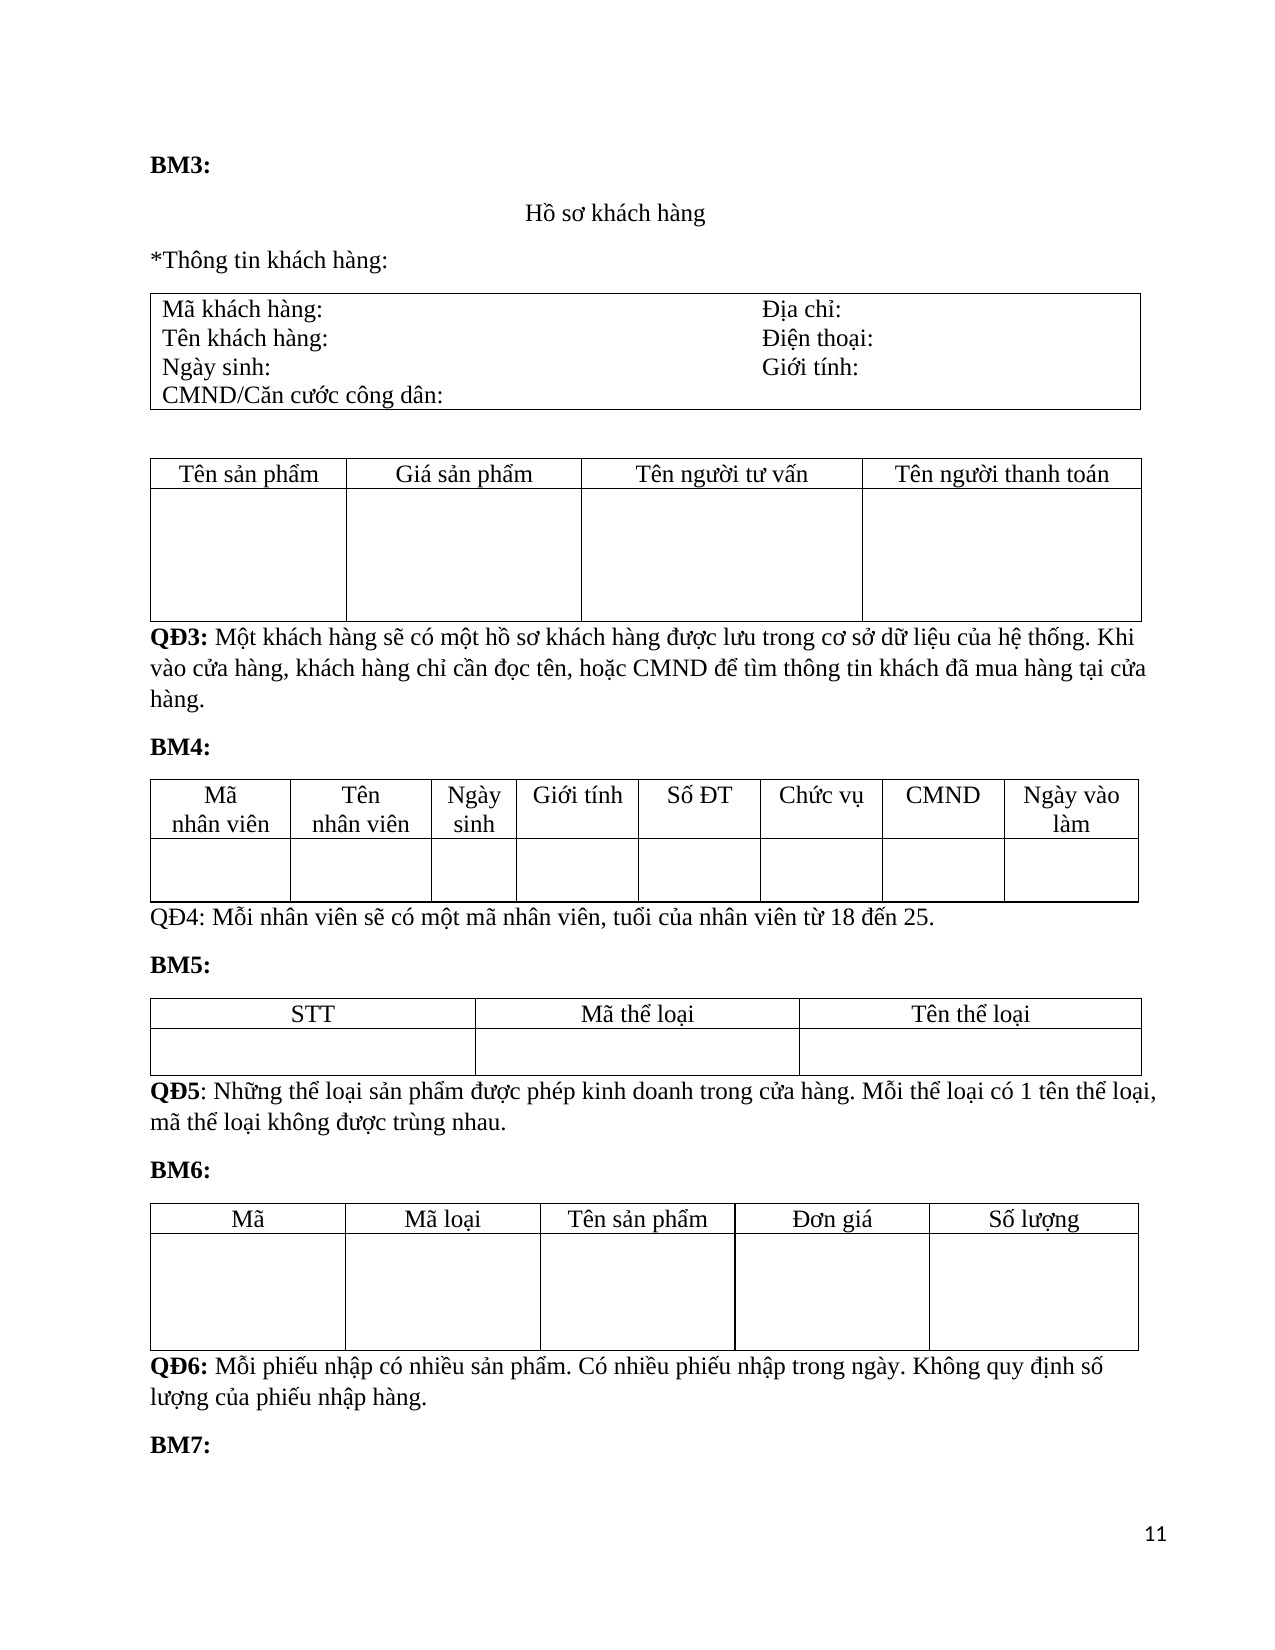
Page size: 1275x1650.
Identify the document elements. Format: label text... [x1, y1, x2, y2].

table_cell [291, 839, 431, 901]
table_header Tên nhân viên [291, 780, 431, 838]
table_header Mã [151, 1204, 345, 1232]
table_header Tên thể loại [800, 999, 1141, 1028]
text QĐ4: Mỗi nhân viên sẽ có một mã nhân viên, tuổi của nhân viên từ 18 đến 25. [150, 902, 1167, 931]
table_cell [151, 839, 290, 901]
table_header Số lượng [930, 1204, 1138, 1232]
table_cell [432, 839, 516, 901]
table_cell [347, 489, 581, 621]
text BM6: [150, 1155, 1167, 1184]
table_cell [736, 1234, 929, 1350]
table_header CMND [883, 780, 1004, 838]
table_cell [800, 1029, 1141, 1075]
text Hồ sơ khách hàng [150, 198, 1167, 226]
table_cell [151, 1029, 475, 1075]
table_header Giá sản phẩm [347, 459, 581, 488]
table_header Mã loại [346, 1204, 540, 1232]
text *Thông tin khách hàng: [150, 245, 1167, 274]
text QĐ6: Mỗi phiếu nhập có nhiều sản phẩm. Có nhiều phiếu nhập trong ngày. Không quy định số lượng của phiếu nhập hàng. [150, 1351, 1167, 1411]
table_cell [476, 1029, 799, 1075]
table_header Đơn giá [736, 1204, 929, 1232]
text BM7: [150, 1430, 1167, 1459]
text QĐ3: Một khách hàng sẽ có một hồ sơ khách hàng được lưu trong cơ sở dữ liệu của hệ thống. Khi vào cửa hàng, khách hàng chỉ cần đọc tên, hoặc CMND để tìm thông tin khách đã mua hàng tại cửa hàng. [150, 622, 1167, 713]
text BM4: [150, 732, 1167, 760]
table_cell [883, 839, 1004, 901]
table_header Tên người tư vấn [582, 459, 862, 488]
table_header Ngày sinh [432, 780, 516, 838]
table_cell [151, 1234, 345, 1350]
table_cell [151, 489, 346, 621]
table_cell [517, 839, 638, 901]
table_header STT [151, 999, 475, 1028]
table_cell [1005, 839, 1138, 901]
table_cell [639, 839, 760, 901]
table_header Giới tính [517, 780, 638, 838]
table_header Mã thể loại [476, 999, 799, 1028]
table_cell [761, 839, 882, 901]
table_header Tên sản phẩm [151, 459, 346, 488]
table_cell [541, 1234, 734, 1350]
table_header Số ĐT [639, 780, 760, 838]
table_cell [930, 1234, 1138, 1350]
table_cell [582, 489, 862, 621]
table_header Tên người thanh toán [863, 459, 1141, 488]
table_header Mã nhân viên [151, 780, 290, 838]
text BM5: [150, 950, 1167, 979]
text QĐ5: Những thể loại sản phẩm được phép kinh doanh trong cửa hàng. Mỗi thể loại có 1 tên thể loại, mã thể loại không được trùng nhau. [150, 1076, 1167, 1136]
table_cell [863, 489, 1141, 621]
text BM3: [150, 150, 1167, 179]
table_header Tên sản phẩm [541, 1204, 734, 1232]
table_header Chức vụ [761, 780, 882, 838]
table_header Ngày vào làm [1005, 780, 1138, 838]
table_header Mã khách hàng: Địa chỉ: Tên khách hàng: Điện thoại: Ngày sinh: Giới tính: CMND/Căn cước công dân: [151, 294, 1140, 409]
table_cell [346, 1234, 540, 1350]
